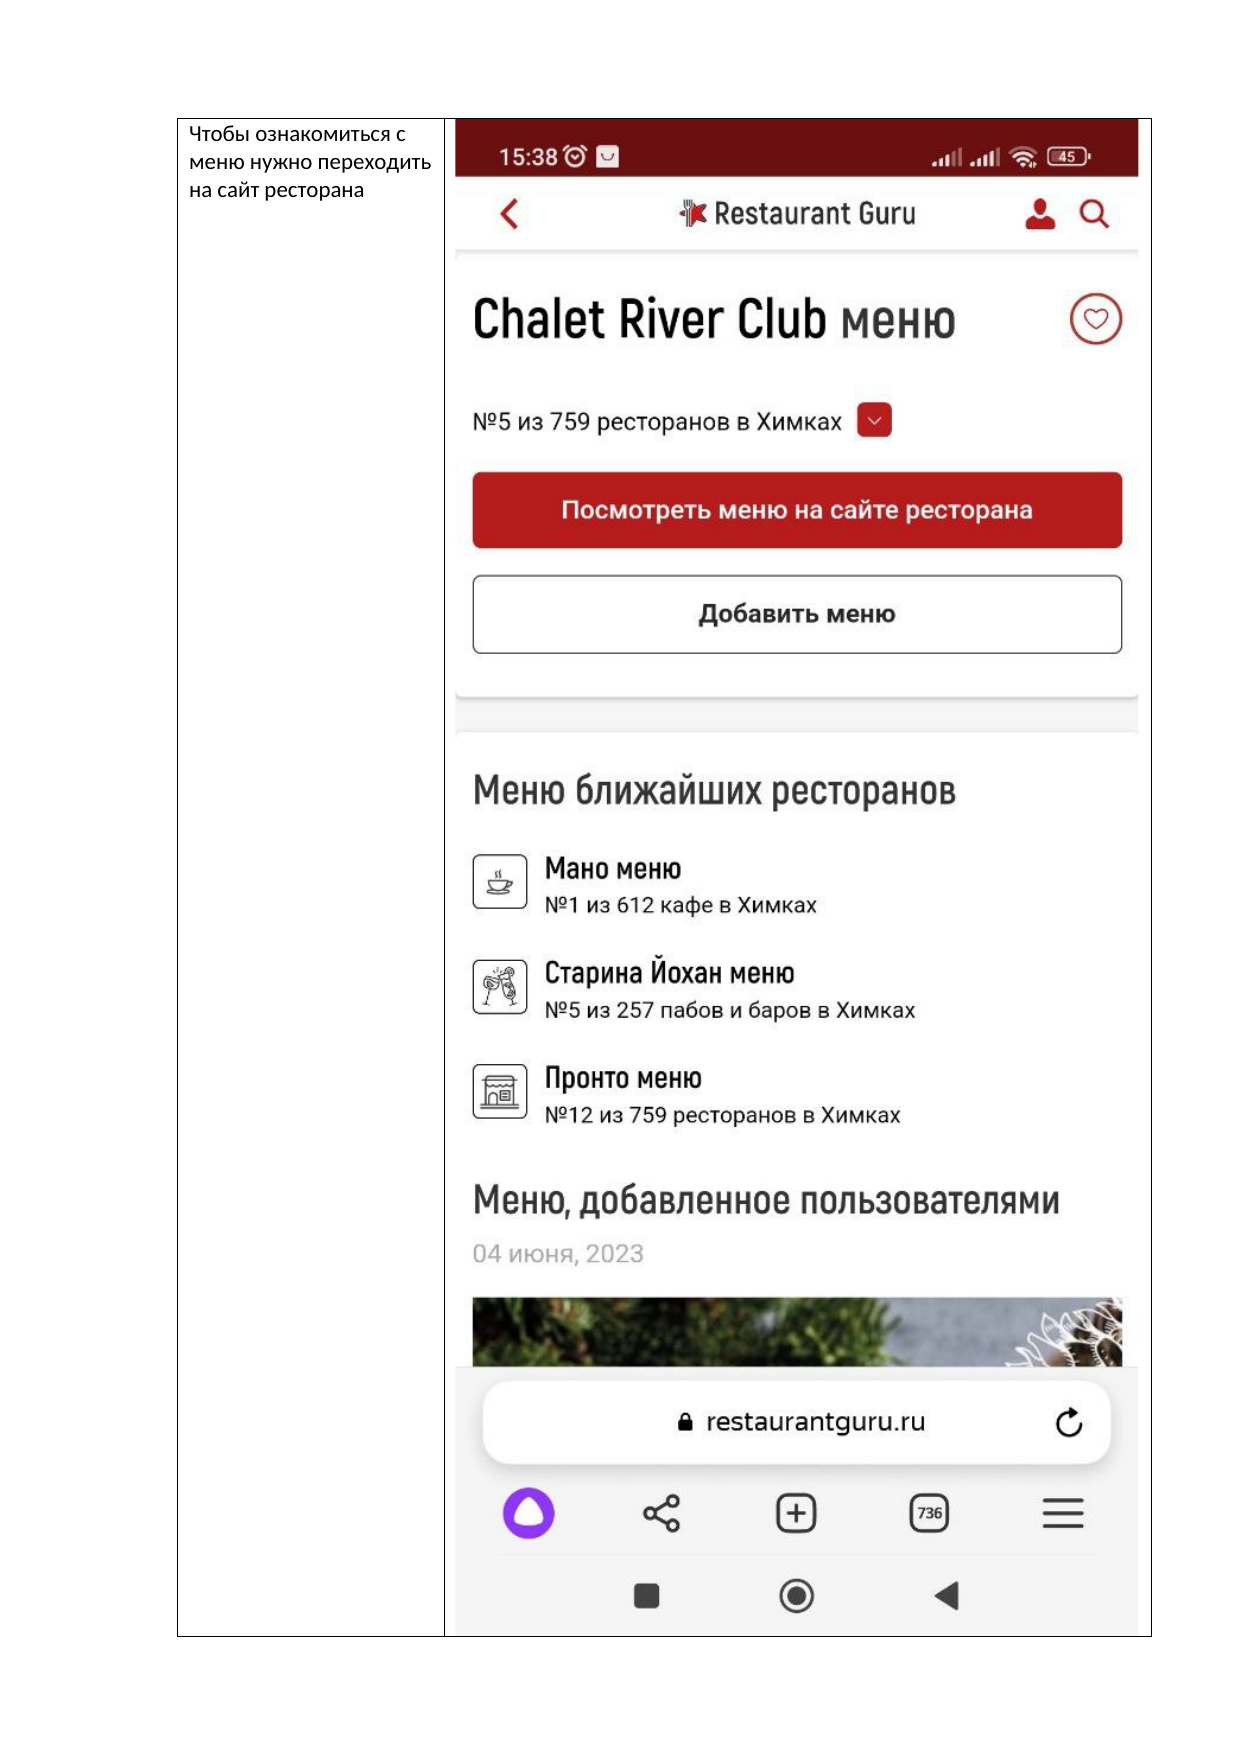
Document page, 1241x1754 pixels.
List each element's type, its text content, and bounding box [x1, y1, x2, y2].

table_cell [445, 119, 455, 1636]
table_cell [1139, 119, 1151, 1636]
table_cell Чтобы ознакомиться с меню нужно переходить на сайт ресторана [178, 119, 444, 1636]
picture [455, 119, 1139, 1636]
